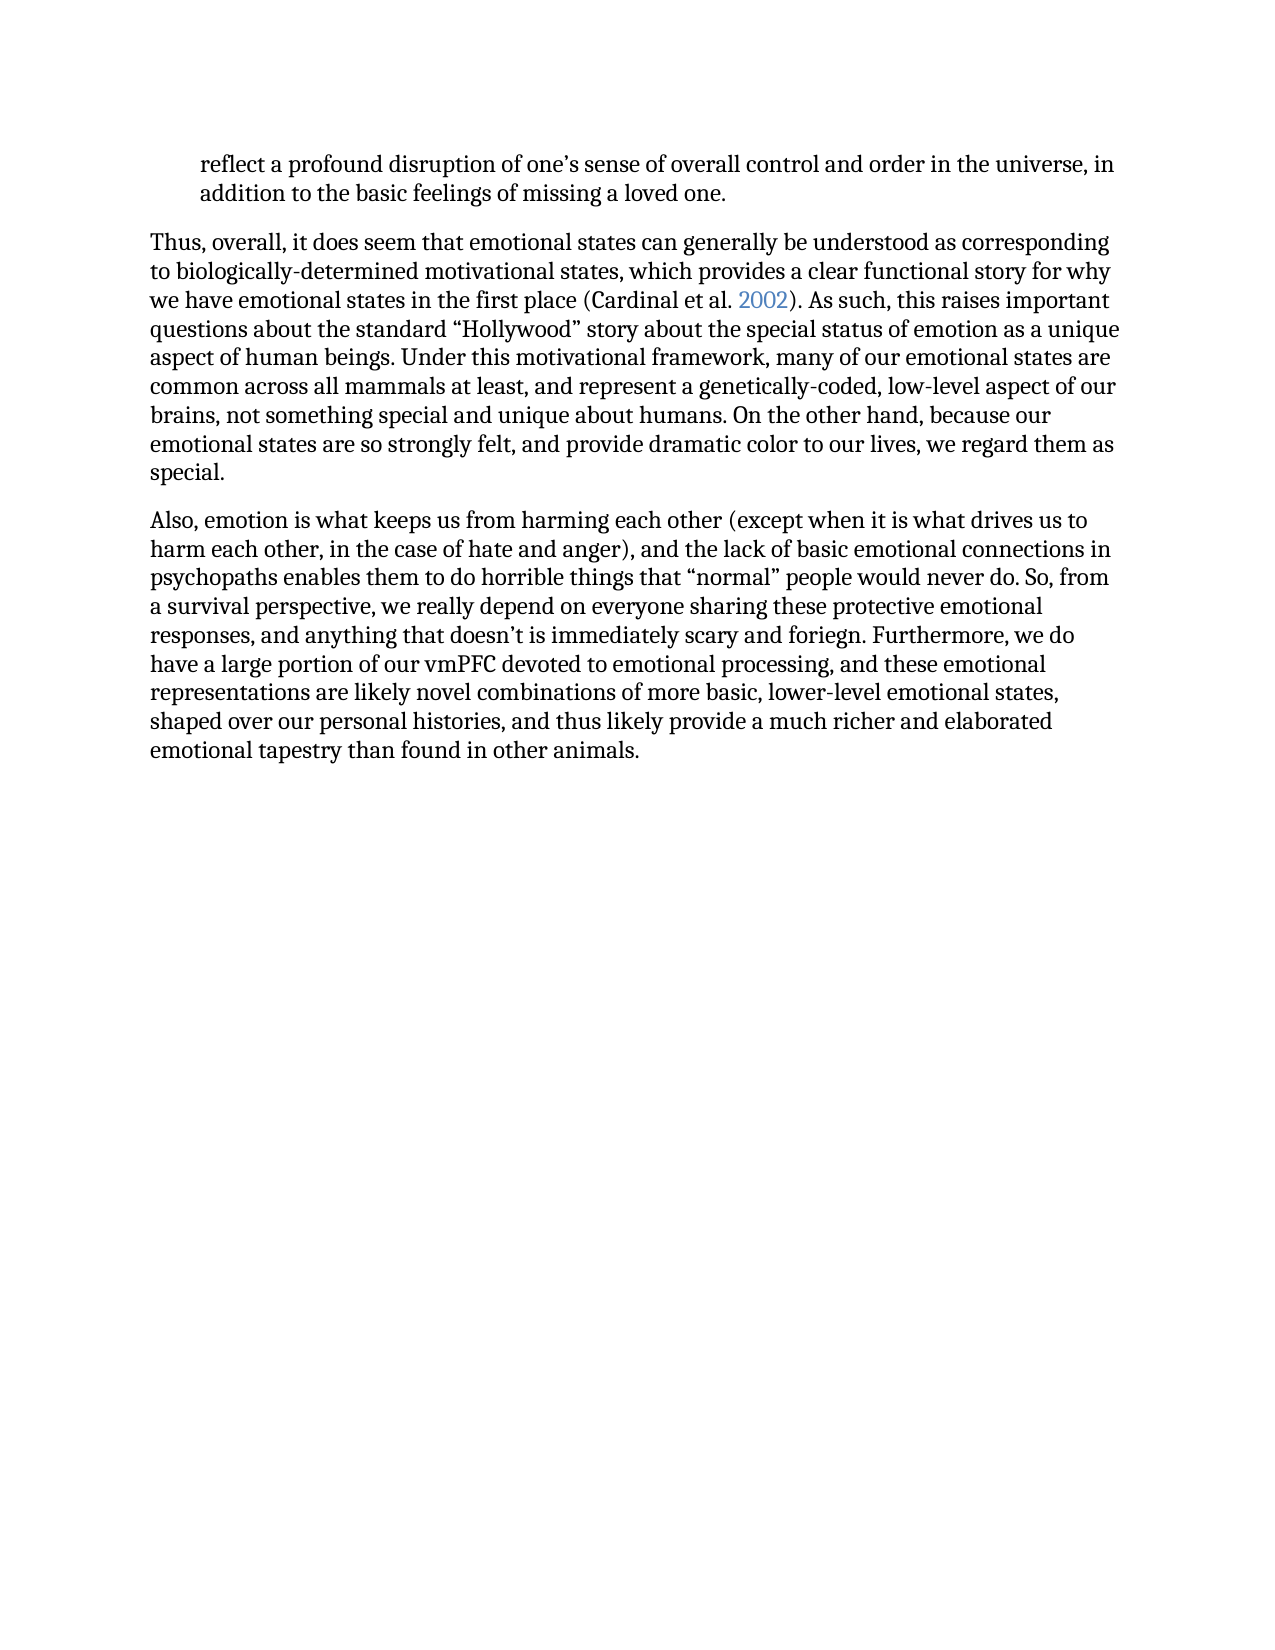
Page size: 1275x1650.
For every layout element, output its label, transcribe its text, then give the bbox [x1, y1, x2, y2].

text Also, emotion is what keeps us from harming each other (except when it is what drives us to harm each other, in the case of hate and anger), and the lack of basic emotional connections in psychopaths enables them to do horrible things that “normal” people would never do. So, from a survival perspective, we really depend on everyone sharing these protective emotional responses, and anything that doesn’t is immediately scary and foriegn. Furthermore, we do have a large portion of our vmPFC devoted to emotional processing, and these emotional representations are likely novel combinations of more basic, lower-level emotional states, shaped over our personal histories, and thus likely provide a much richer and elaborated emotional tapestry than found in other animals. [150, 506, 1125, 764]
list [150, 150, 1125, 207]
text Thus, overall, it does seem that emotional states can generally be understood as corresponding to biologically-determined motivational states, which provides a clear functional story for why we have emotional states in the first place (Cardinal et al. 2002). As such, this raises important questions about the standard “Hollywood” story about the special status of emotion as a unique aspect of human beings. Under this motivational framework, many of our emotional states are common across all mammals at least, and represent a genetically-coded, low-level aspect of our brains, not something special and unique about humans. On the other hand, because our emotional states are so strongly felt, and provide dramatic color to our lives, we regard them as special. [150, 228, 1125, 487]
